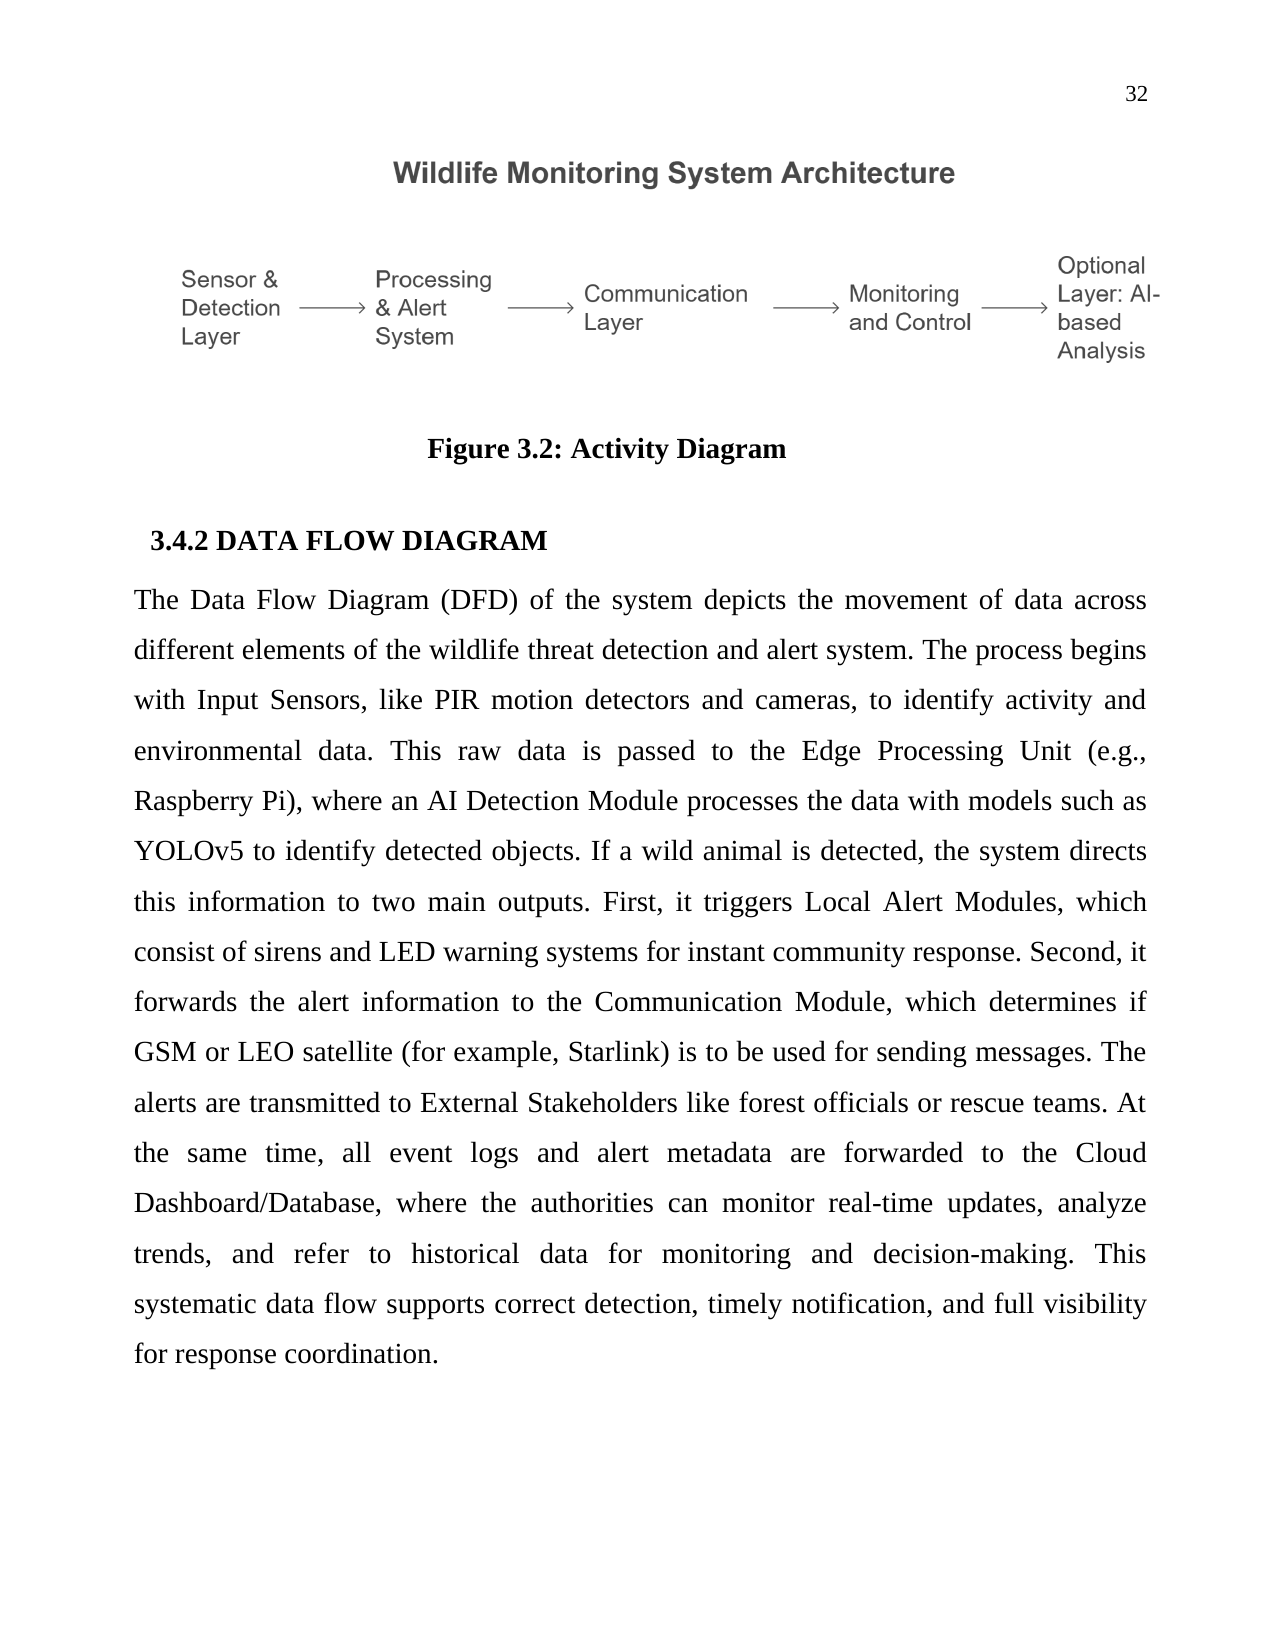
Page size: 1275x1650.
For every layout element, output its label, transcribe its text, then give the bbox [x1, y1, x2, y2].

picture [150, 132, 1197, 390]
subtitle 3.4.2 DATA FLOW DIAGRAM [150, 523, 1148, 557]
text Figure 3.2: Activity Diagram [427, 431, 1148, 465]
text The Data Flow Diagram (DFD) of the system depicts the movement of data across different elements of the wildlife threat detection and alert system. The process begins with Input Sensors, like PIR motion detectors and cameras, to identify activity and environmental data. This raw data is passed to the Edge Processing Unit (e.g., Raspberry Pi), where an AI Detection Module processes the data with models such as YOLOv5 to identify detected objects. If a wild animal is detected, the system directs this information to two main outputs. First, it triggers Local Alert Modules, which consist of sirens and LED warning systems for instant community response. Second, it forwards the alert information to the Communication Module, which determines if GSM or LEO satellite (for example, Starlink) is to be used for sending messages. The alerts are transmitted to External Stakeholders like forest officials or rescue teams. At the same time, all event logs and alert metadata are forwarded to the Cloud Dashboard/Database, where the authorities can monitor real-time updates, analyze trends, and refer to historical data for monitoring and decision-making. This systematic data flow supports correct detection, timely notification, and full visibility for response coordination. [133, 582, 1148, 1370]
